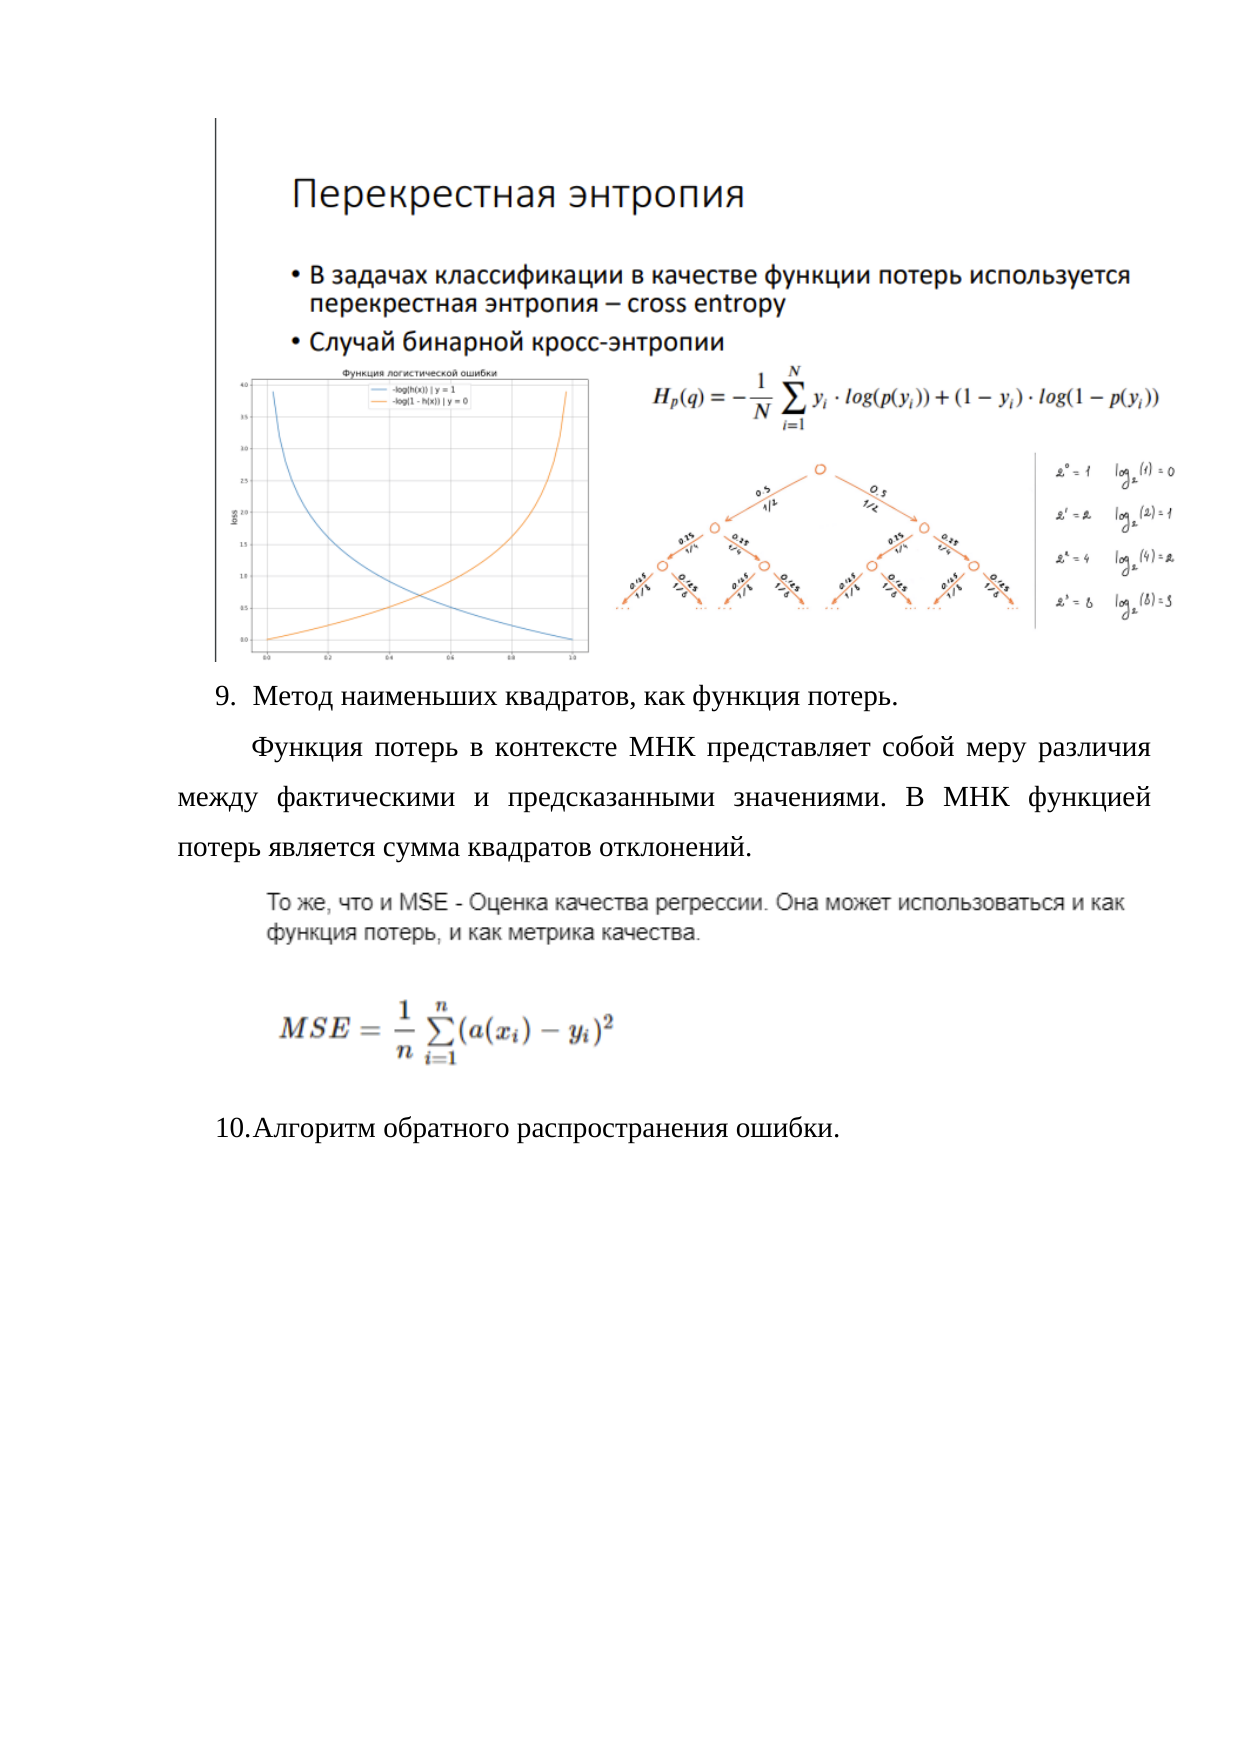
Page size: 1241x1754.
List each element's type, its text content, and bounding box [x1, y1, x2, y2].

text Функция потерь в контексте МНК представляет собой меру различия между фактическими и предсказанными значениями. В МНК функцией потерь является сумма квадратов отклонений. [177, 729, 1152, 863]
list Алгоритм обратного распространения ошибки. [215, 1111, 1152, 1144]
picture [251, 879, 1162, 1094]
list Метод наименьших квадратов, как функция потерь. [215, 678, 1152, 712]
picture [214, 118, 1190, 662]
